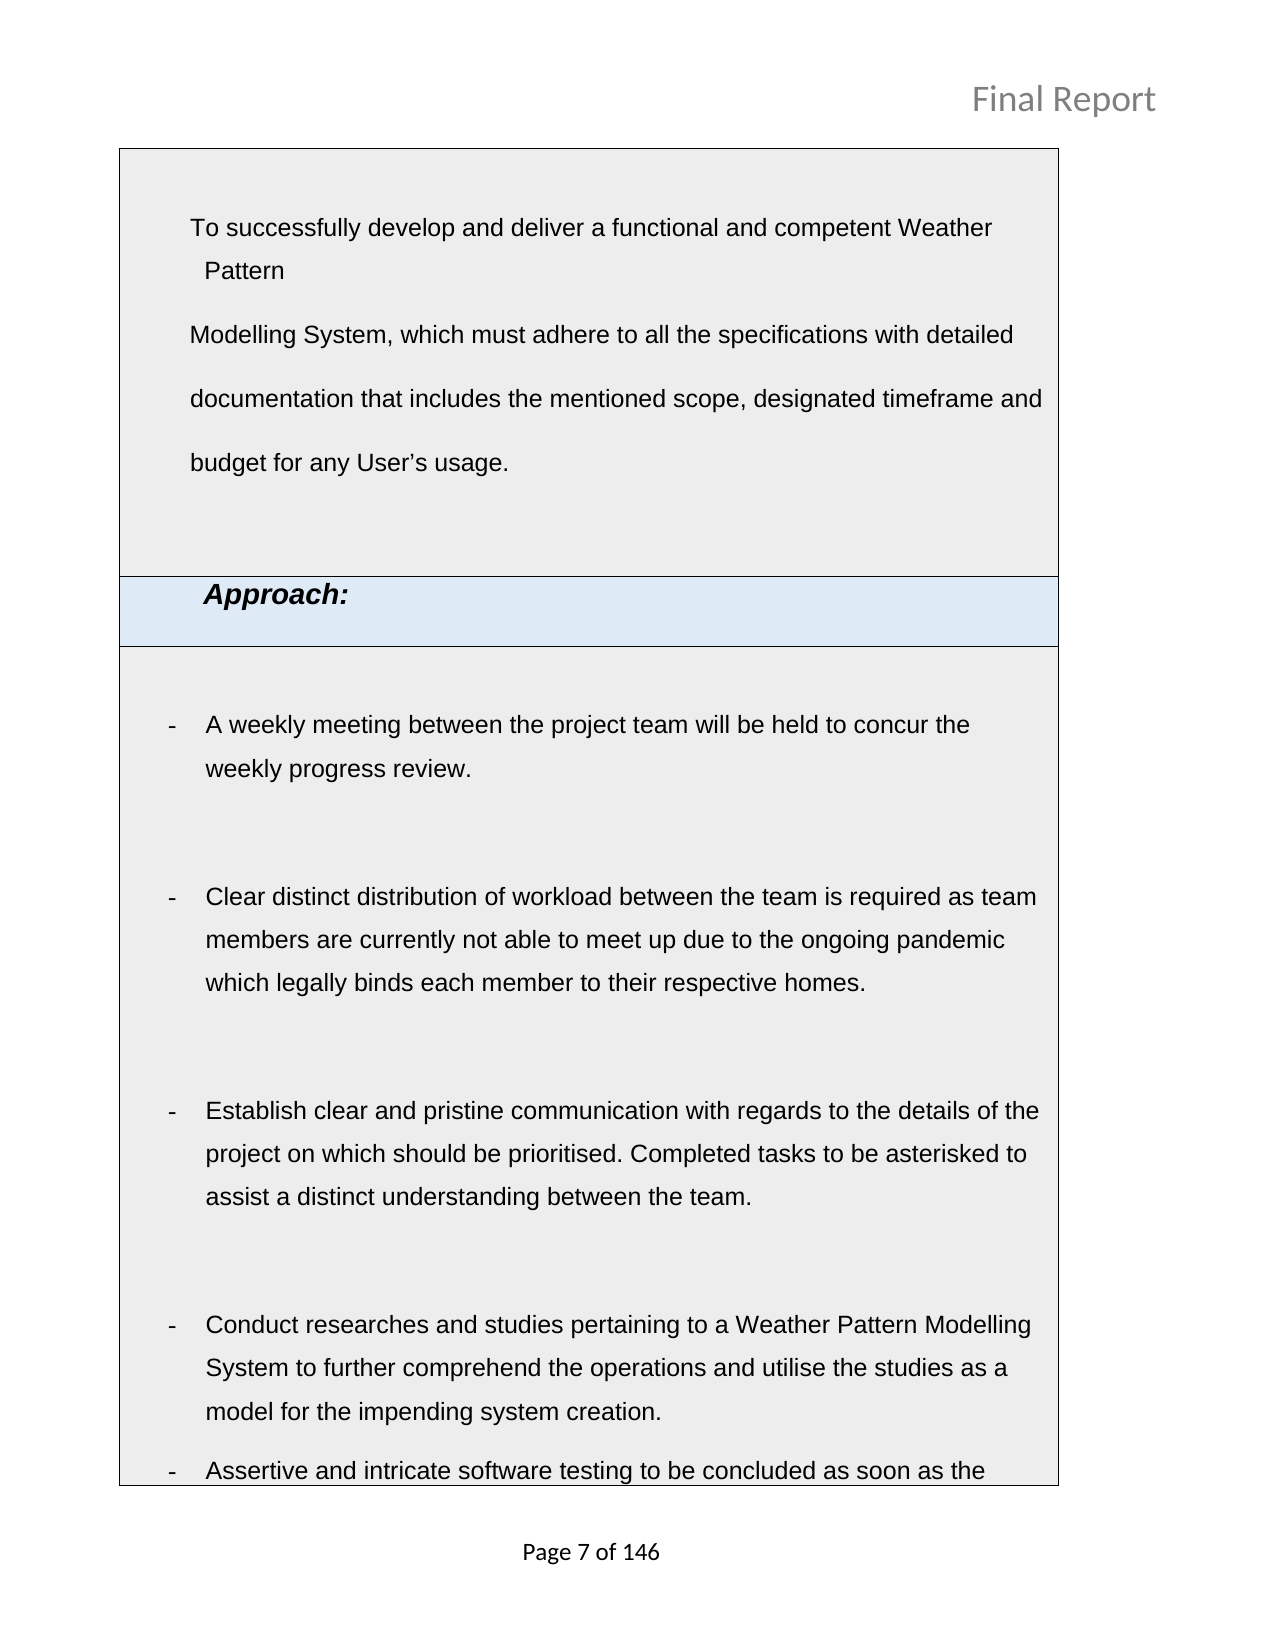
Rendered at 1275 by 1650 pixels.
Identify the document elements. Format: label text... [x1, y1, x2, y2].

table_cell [120, 647, 1058, 1485]
table_cell Approach: [120, 577, 1058, 646]
table_cell To successfully develop and deliver a functional and competent Weather Pattern Modelling System, which must adhere to all the specifications with detailed documentation that includes the mentioned scope, designated timeframe and budget for any User’s usage. [120, 149, 1058, 576]
